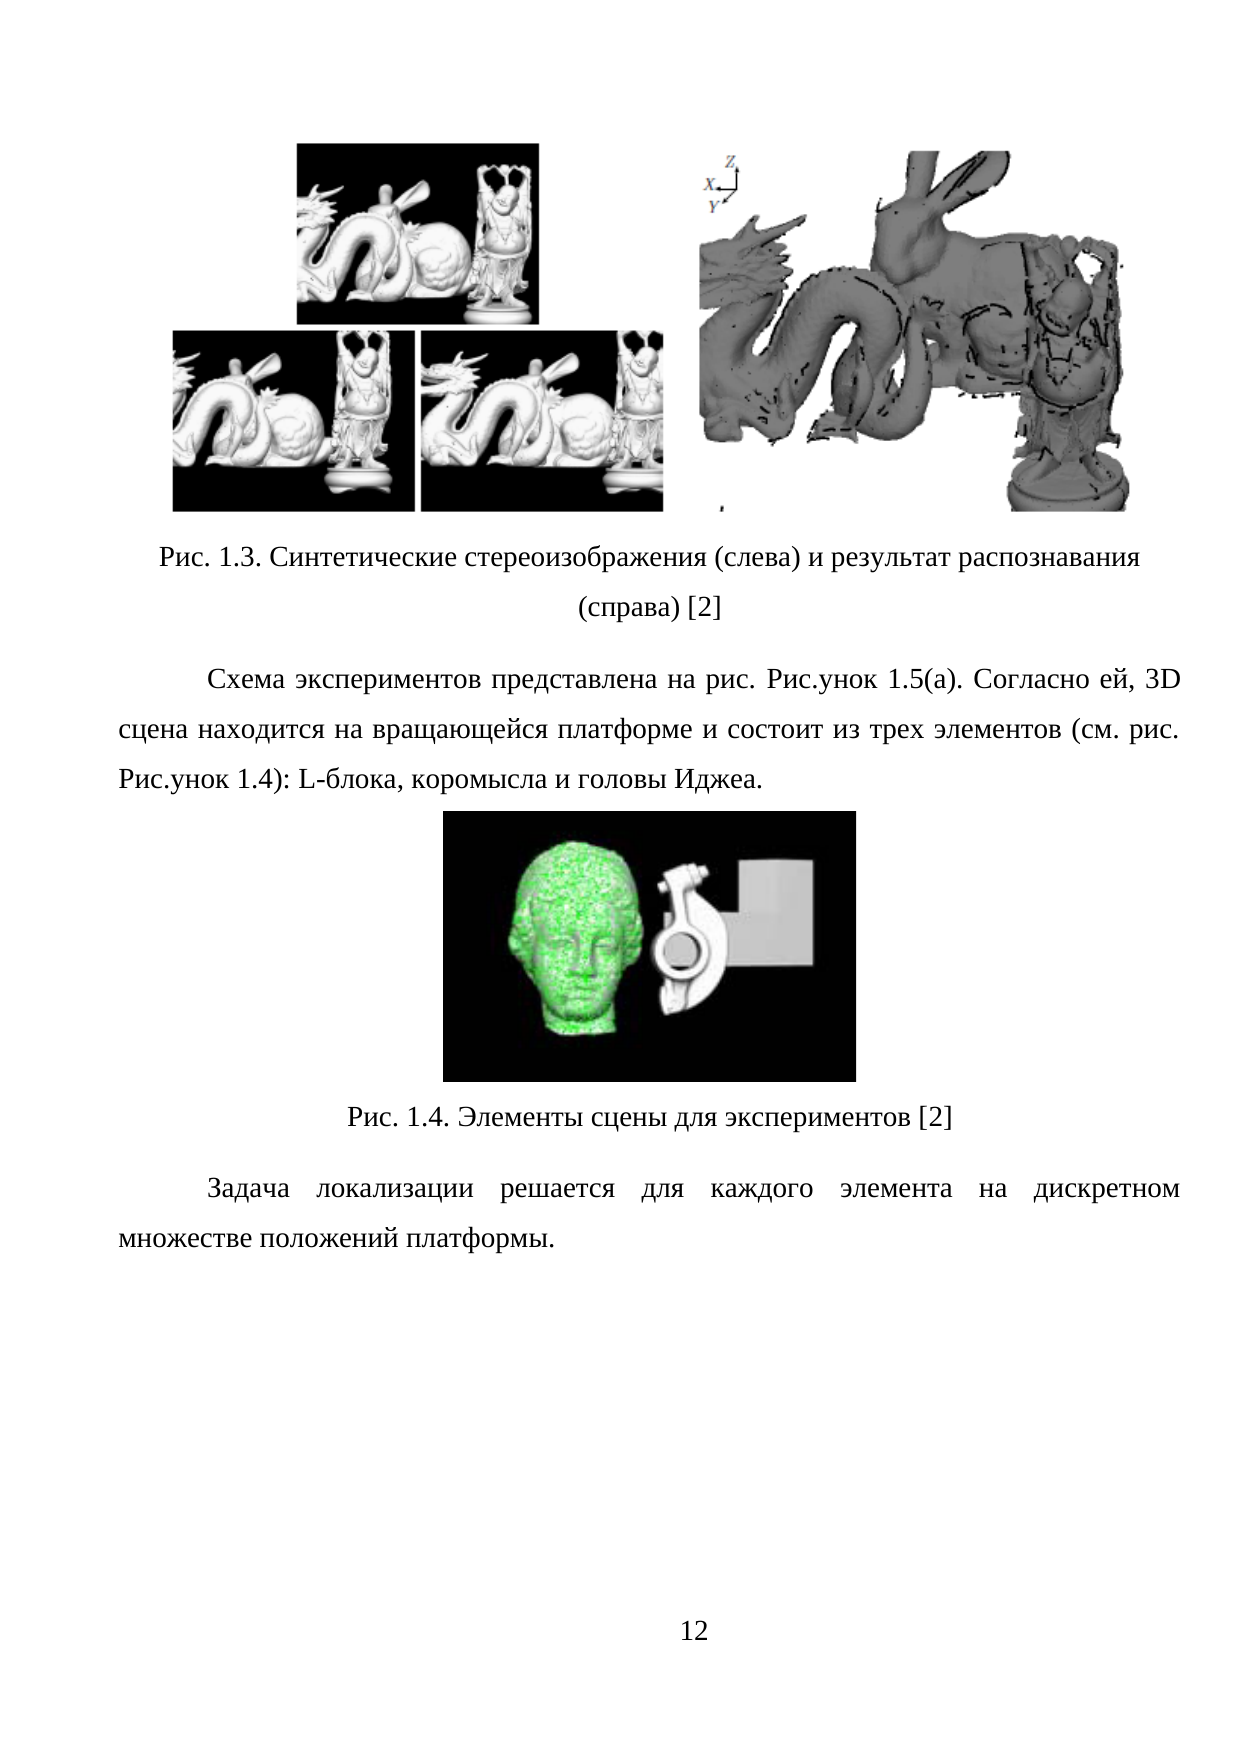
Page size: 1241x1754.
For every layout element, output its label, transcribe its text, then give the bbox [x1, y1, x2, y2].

text Схема экспериментов представлена на рис. Рис.унок 1.5(а). Согласно ей, 3D сцена находится на вращающейся платформе и состоит из трех элементов (см. рис. Рис.унок 1.4): L-блока, коромысла и головы Иджеа. [118, 661, 1181, 795]
text Задача локализации решается для каждого элемента на дискретном множестве положений платформы. [118, 1170, 1181, 1254]
text Рис.унок 1.3. Синтетические стереоизображения (слева) и результат распознавания (справа) [2] [118, 539, 1181, 623]
text Рис.унок 1.4. Элементы сцены для экспериментов [2] [118, 1099, 1181, 1132]
